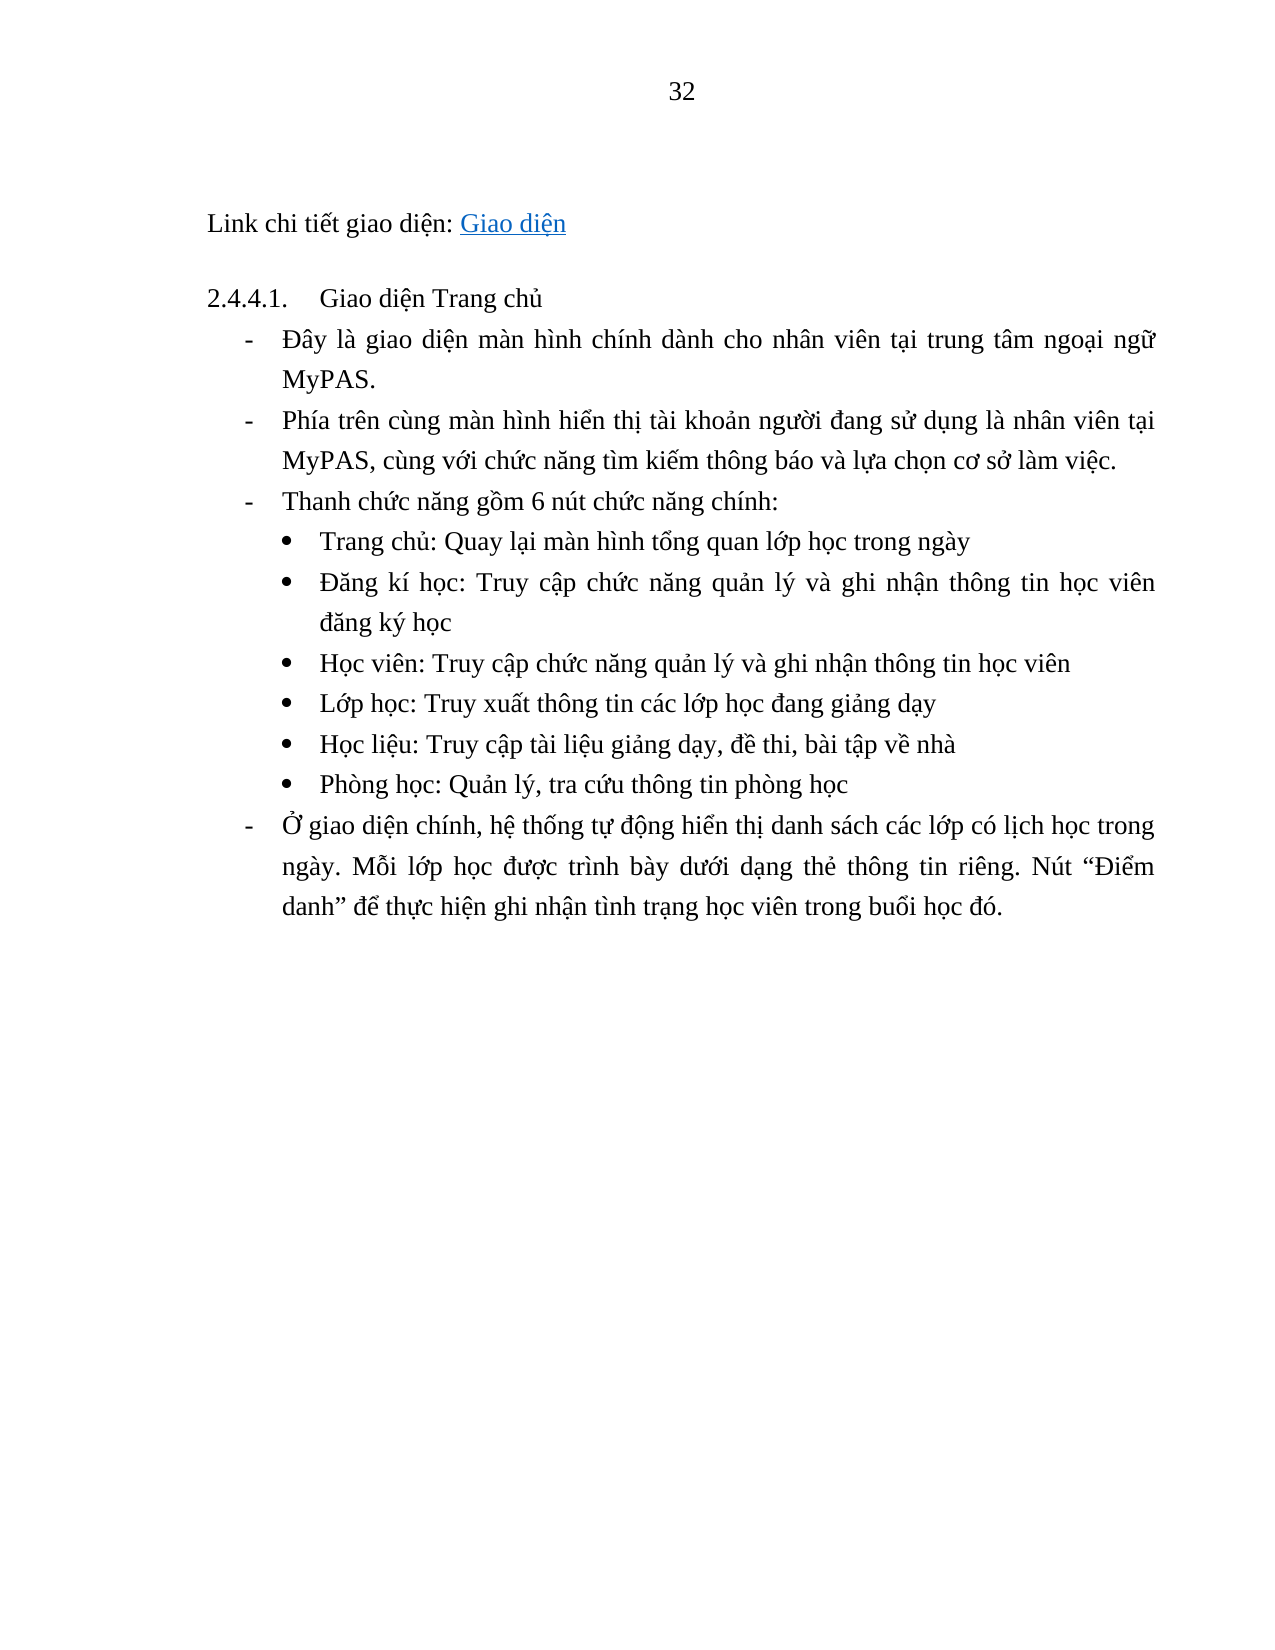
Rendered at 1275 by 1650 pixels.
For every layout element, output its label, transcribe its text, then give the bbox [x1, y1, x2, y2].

list Giao diện Trang chủ [207, 283, 1157, 314]
list Trang chủ: Quay lại màn hình tổng quan lớp học trong ngày [282, 525, 1157, 556]
text Link chi tiết giao diện: Giao diện [207, 207, 1157, 238]
list Phòng học: Quản lý, tra cứu thông tin phòng học [282, 768, 1157, 800]
list Phía trên cùng màn hình hiển thị tài khoản người đang sử dụng là nhân viên tại MyPAS, cùng với chức năng tìm kiếm thông báo và lựa chọn cơ sở làm việc. [244, 404, 1157, 475]
list Đăng kí học: Truy cập chức năng quản lý và ghi nhận thông tin học viên đăng ký học [282, 566, 1157, 637]
list Học liệu: Truy cập tài liệu giảng dạy, đề thi, bài tập về nhà [282, 728, 1157, 759]
list Học viên: Truy cập chức năng quản lý và ghi nhận thông tin học viên [282, 647, 1157, 678]
list Ở giao diện chính, hệ thống tự động hiển thị danh sách các lớp có lịch học trong ngày. Mỗi lớp học được trình bày dưới dạng thẻ thông tin riêng. Nút “Điểm danh” để thực hiện ghi nhận tình trạng học viên trong buổi học đó. [244, 809, 1157, 921]
list Thanh chức năng gồm 6 nút chức năng chính: [244, 485, 1157, 516]
list Lớp học: Truy xuất thông tin các lớp học đang giảng dạy [282, 687, 1157, 718]
list Đây là giao diện màn hình chính dành cho nhân viên tại trung tâm ngoại ngữ MyPAS. [244, 323, 1157, 394]
